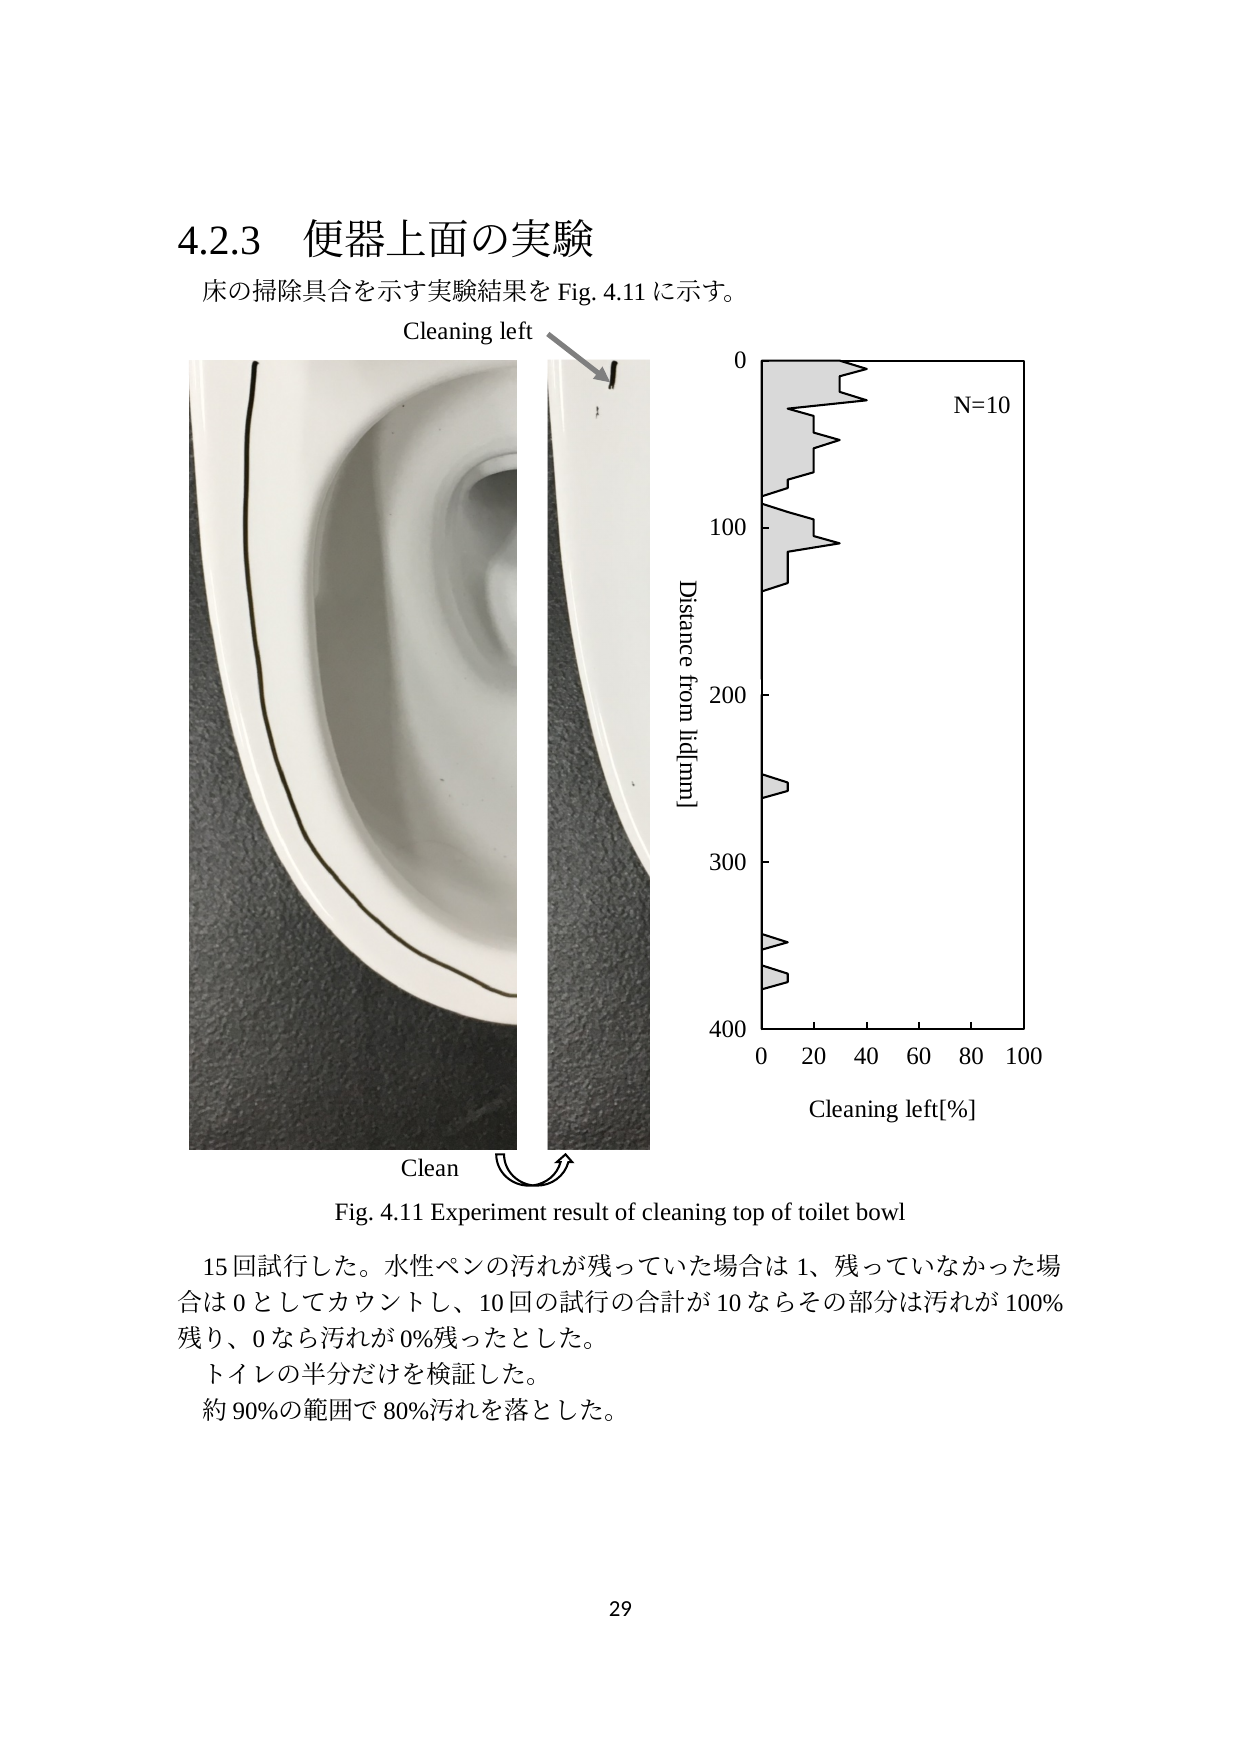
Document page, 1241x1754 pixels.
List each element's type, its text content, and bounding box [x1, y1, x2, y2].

text 約90%の範囲で80%汚れを落とした。 [177, 1390, 1063, 1426]
text 15回試行した。水性ペンの汚れが残っていた場合は1、残っていなかった場合は0としてカウントし、10回の試行の合計が10ならその部分は汚れが100%残り、0なら汚れが0%残ったとした。 [177, 1247, 1063, 1354]
text トイレの半分だけを検証した。 [177, 1354, 1063, 1390]
subtitle 4.2.3 便器上面の実験 [177, 207, 1063, 267]
text 床の掃除具合を示す実験結果をFig. 4.11に示す。 [177, 271, 1063, 307]
text Fig. 4.11 Experiment result of cleaning top of toilet bowl [177, 1197, 1063, 1226]
